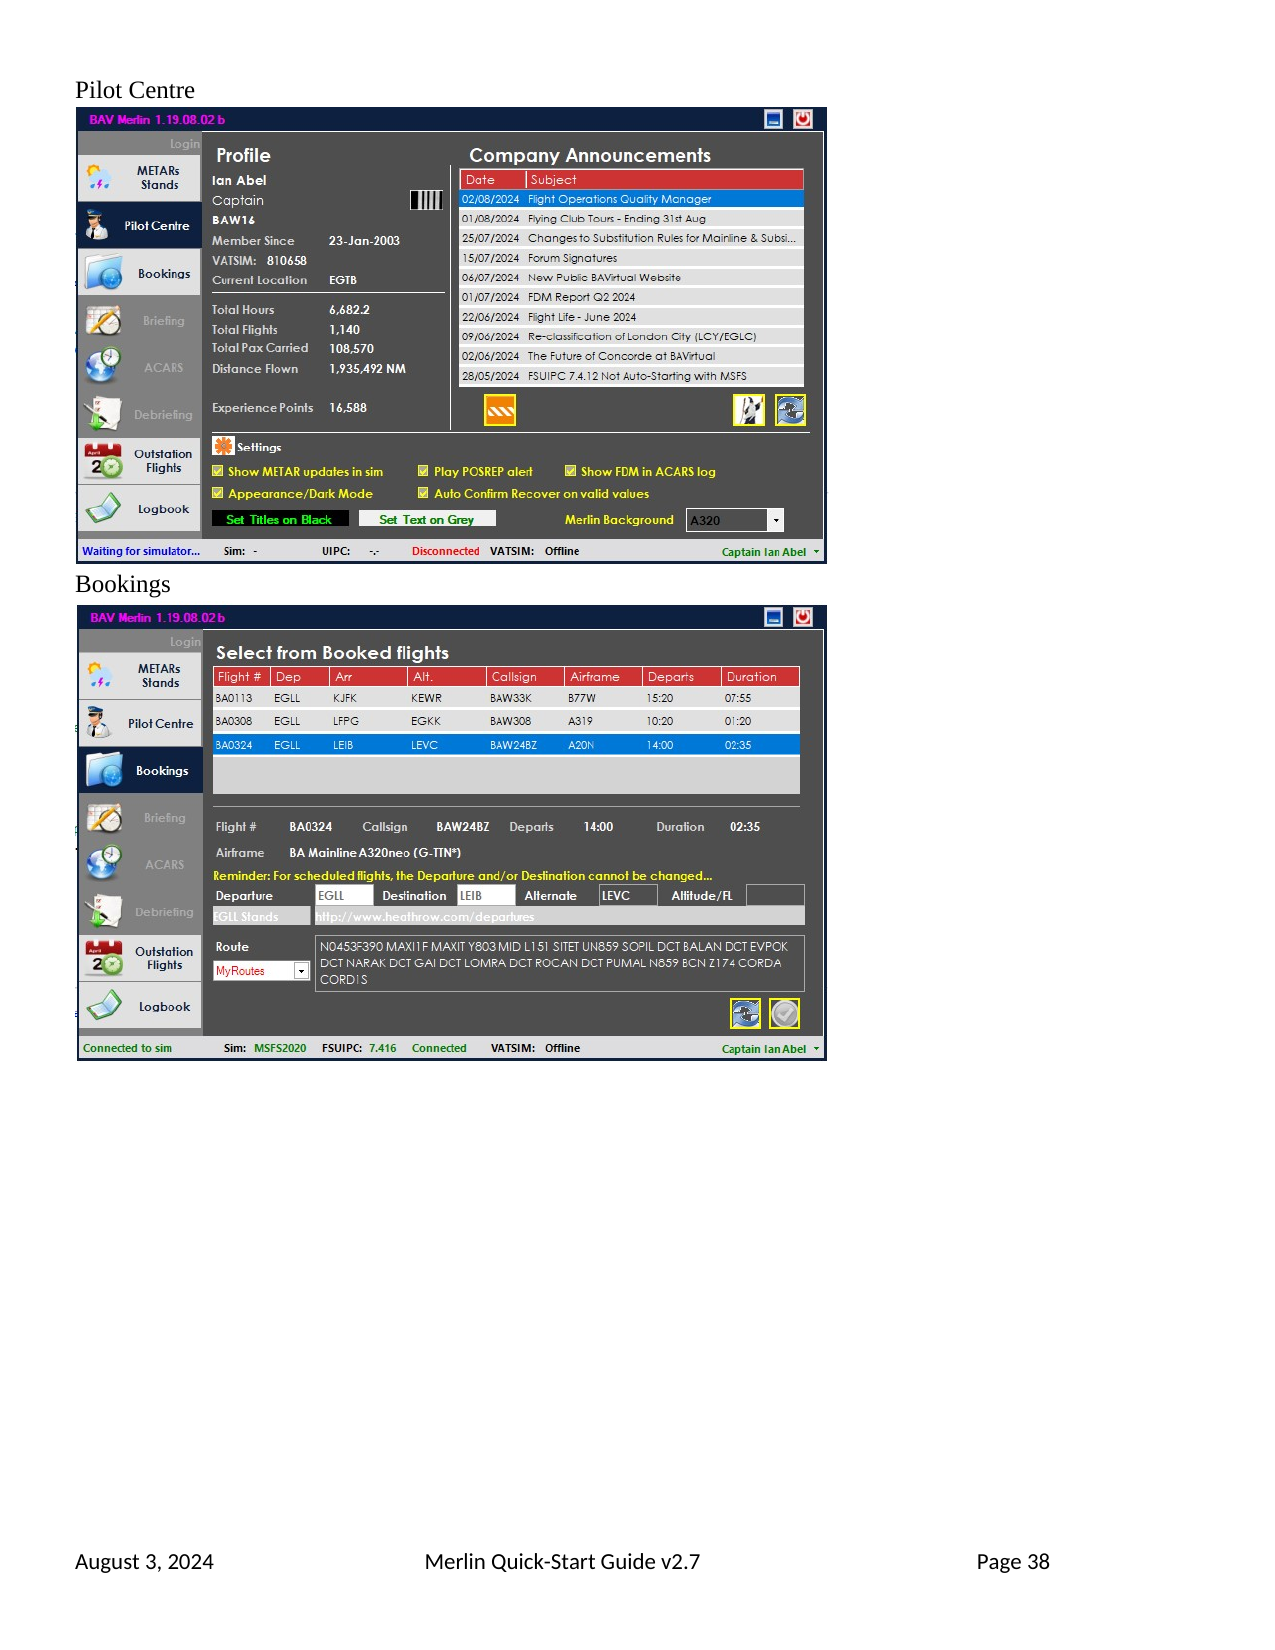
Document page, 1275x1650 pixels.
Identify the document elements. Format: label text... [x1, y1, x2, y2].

picture [75, 107, 829, 565]
picture [75, 601, 828, 1063]
